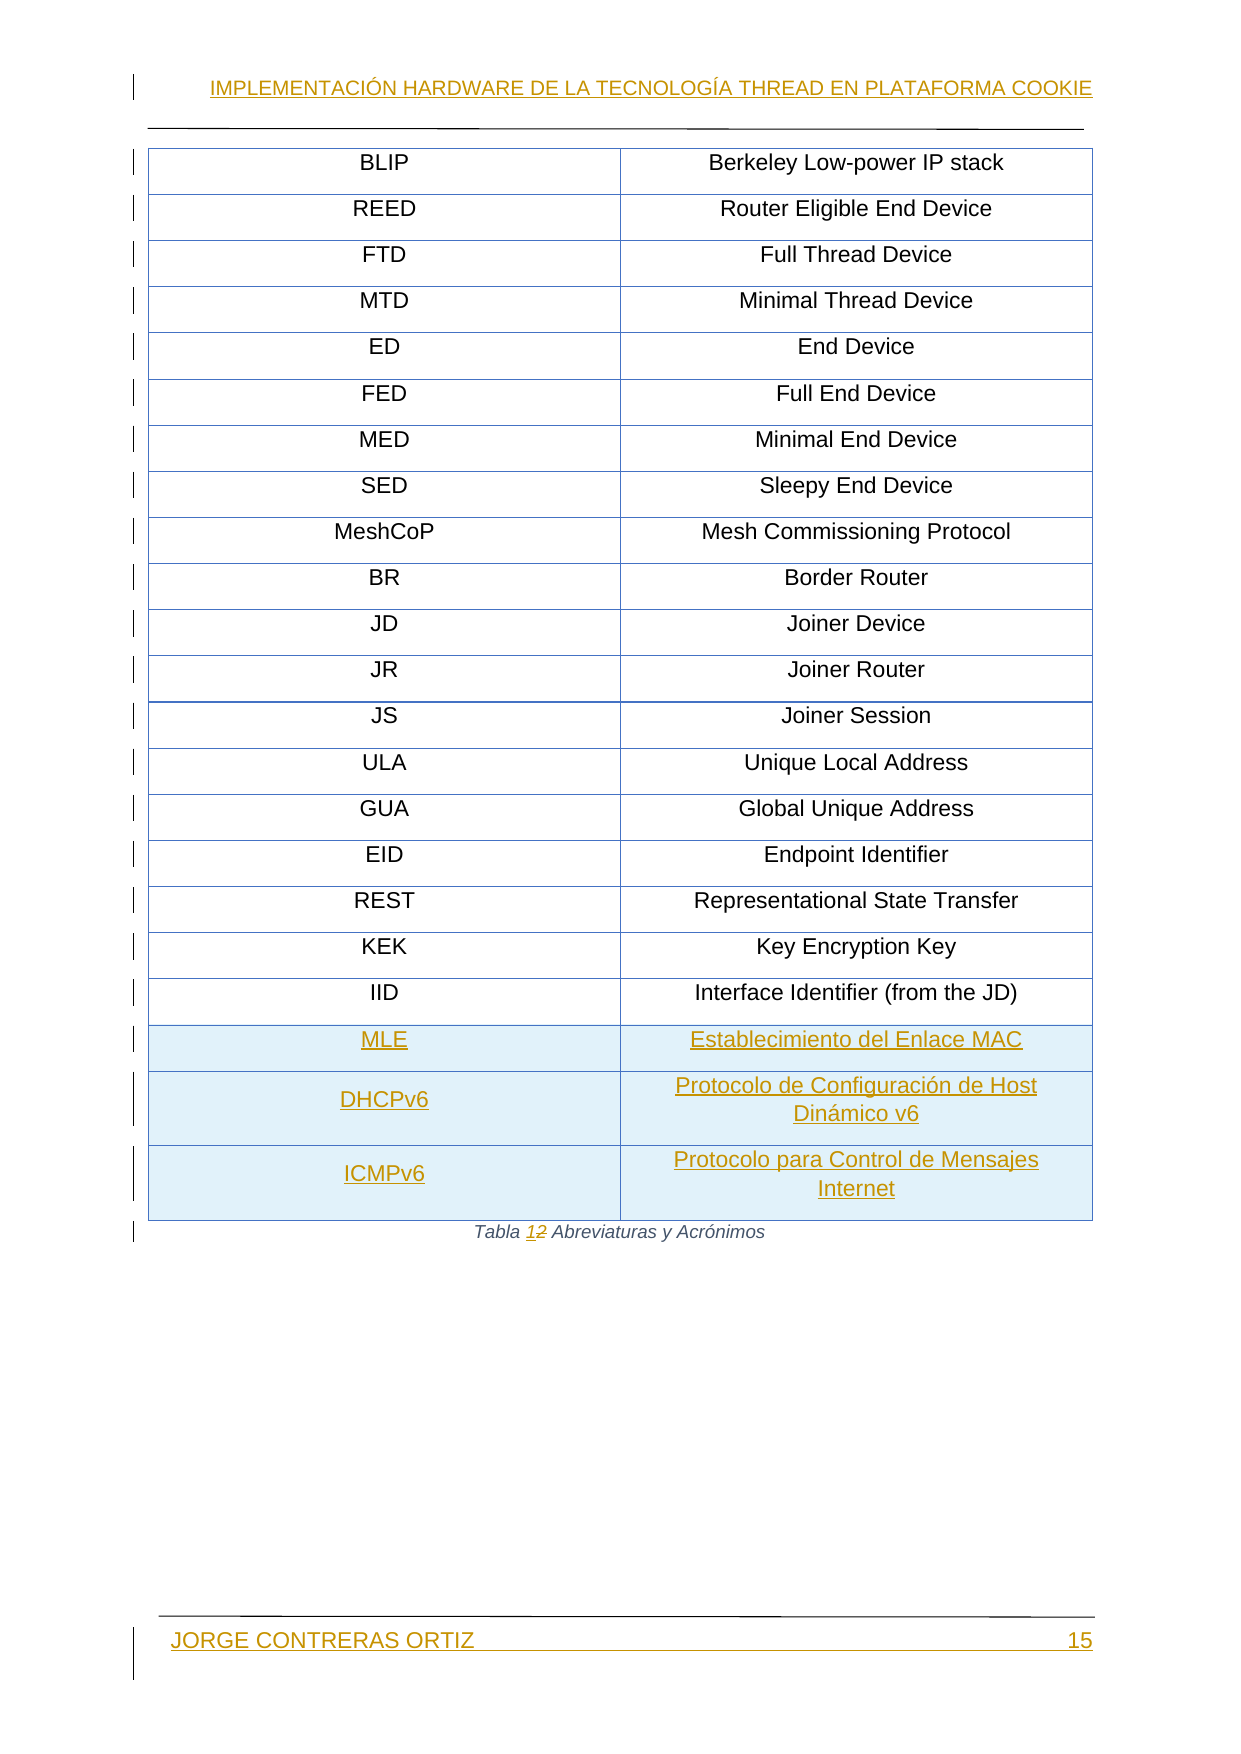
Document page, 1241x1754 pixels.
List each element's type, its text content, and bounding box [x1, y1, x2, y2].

table_cell Joiner Session [621, 703, 1092, 748]
table_cell Unique Local Address [621, 749, 1092, 794]
table_cell Global Unique Address [621, 795, 1092, 840]
table_cell End Device [621, 333, 1092, 378]
table_cell FED [149, 380, 620, 424]
table_cell KEK [149, 933, 620, 978]
table_cell Border Router [621, 564, 1092, 609]
table_cell MTD [149, 287, 620, 332]
table_cell BR [149, 564, 620, 609]
table_cell GUA [149, 795, 620, 840]
table_cell SED [149, 472, 620, 517]
table_cell Key Encryption Key [621, 933, 1092, 978]
table_cell ED [149, 333, 620, 378]
table_cell Full End Device [621, 380, 1092, 424]
table_cell Joiner Device [621, 610, 1092, 655]
table_cell Full Thread Device [621, 241, 1092, 286]
table_cell JD [149, 610, 620, 655]
table_cell EID [149, 841, 620, 886]
table_cell MED [149, 426, 620, 471]
table_cell Berkeley Low-power IP stack [621, 149, 1092, 194]
table_cell Mesh Commissioning Protocol [621, 518, 1092, 563]
table_cell Router Eligible End Device [621, 195, 1092, 240]
text Tabla Abreviaturas y Acrónimos [148, 1221, 1092, 1242]
table_cell REST [149, 887, 620, 932]
table_cell REED [149, 195, 620, 240]
table_cell JR [149, 656, 620, 701]
table_cell Minimal Thread Device [621, 287, 1092, 332]
table_cell Representational State Transfer [621, 887, 1092, 932]
table_cell IID [149, 979, 620, 1024]
table_cell Minimal End Device [621, 426, 1092, 471]
table_cell Joiner Router [621, 656, 1092, 701]
table_cell MeshCoP [149, 518, 620, 563]
table_cell Sleepy End Device [621, 472, 1092, 517]
table_cell JS [149, 703, 620, 748]
table_cell ULA [149, 749, 620, 794]
table_cell Endpoint Identifier [621, 841, 1092, 886]
table_cell Interface Identifier (from the JD) [621, 979, 1092, 1024]
table_cell FTD [149, 241, 620, 286]
table_cell BLIP [149, 149, 620, 194]
